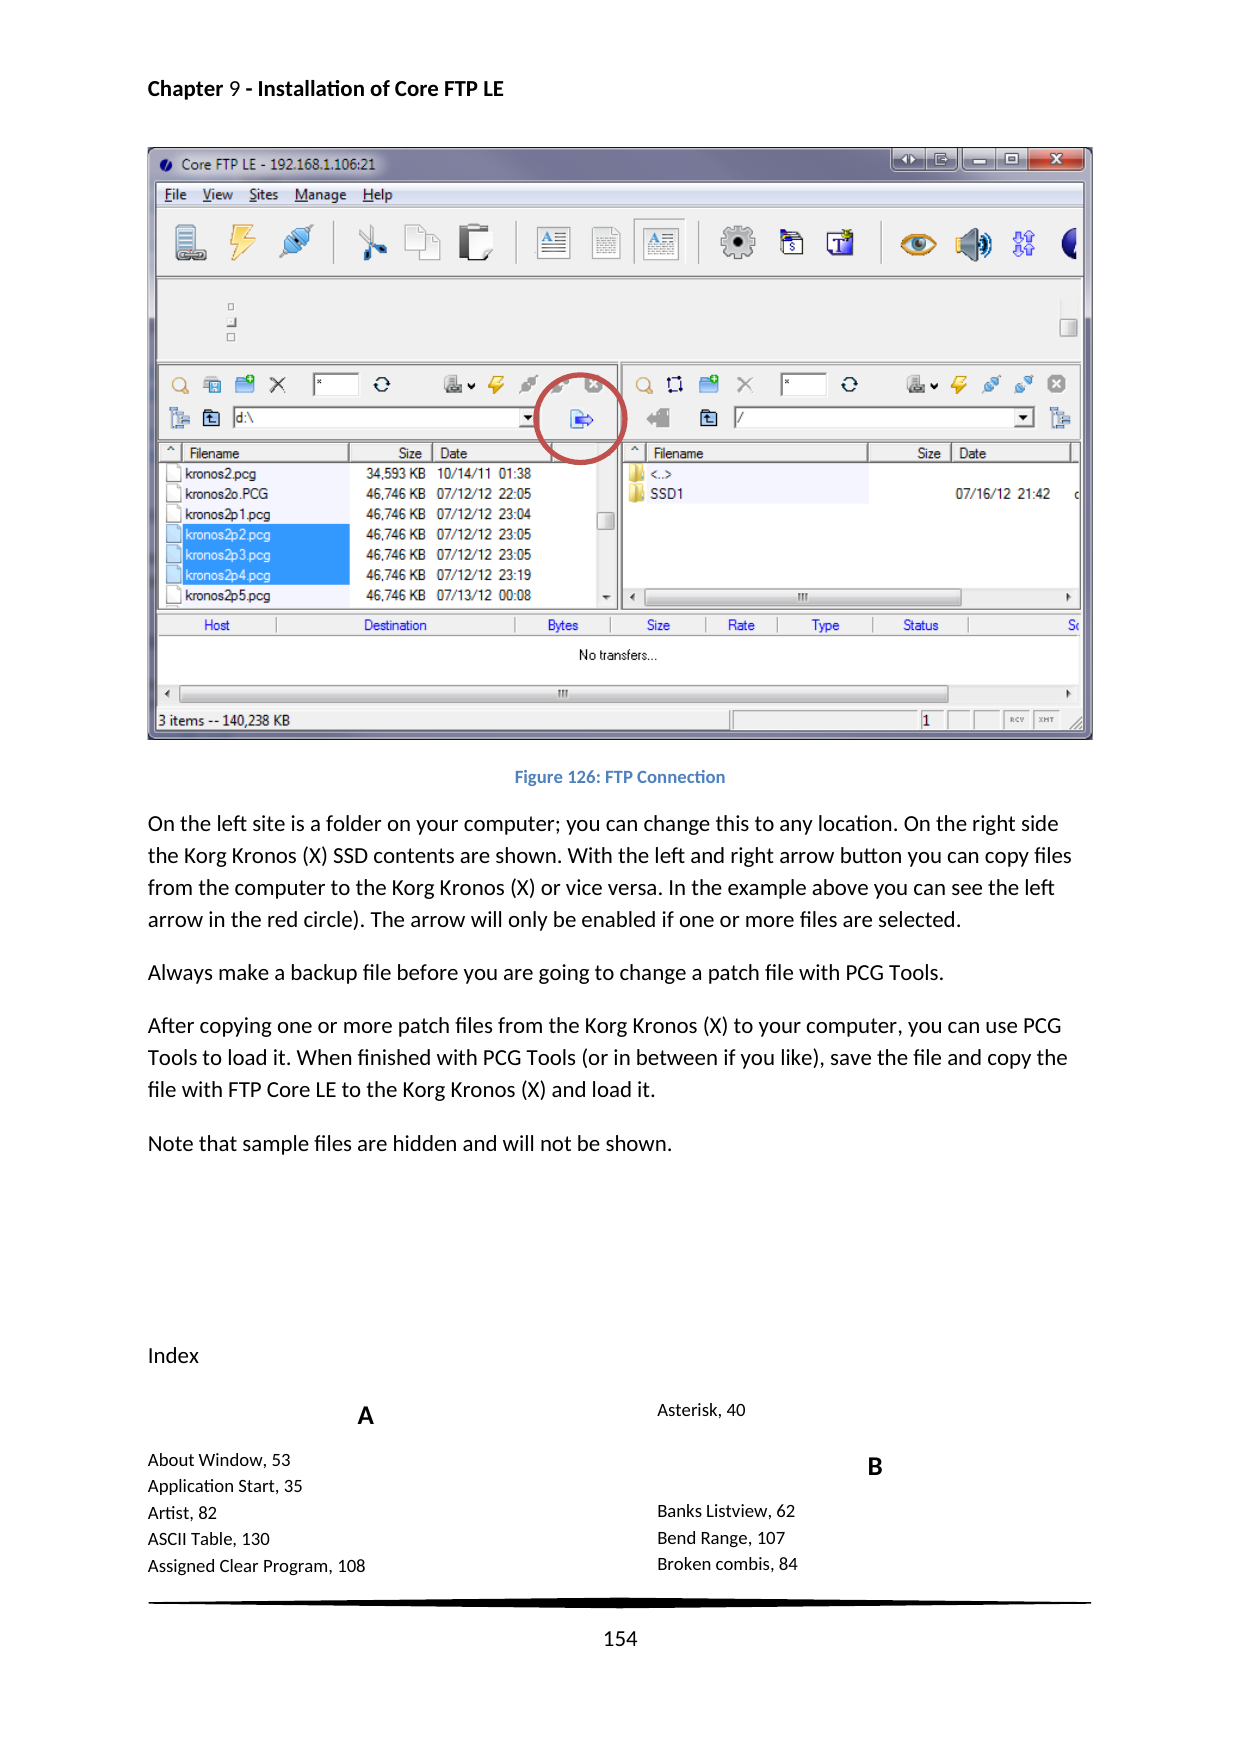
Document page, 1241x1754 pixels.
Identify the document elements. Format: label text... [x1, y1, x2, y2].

text Broken combis, 84 [657, 1552, 1093, 1575]
subtitle B [657, 1449, 1093, 1482]
text Application Start, 35 [148, 1475, 583, 1498]
text After copying one or more patch files from the Korg Kronos (X) to your computer, you can use PCG Tools to load it. When finished with PCG Tools (or in between if you like), save the file and copy the file with FTP Core LE to the Korg Kronos (X) and load it. [148, 1011, 1093, 1104]
text About Window, 53 [148, 1448, 583, 1471]
text Bend Range, 107 [657, 1526, 1093, 1549]
text ASCII Table, 130 [148, 1527, 583, 1550]
text On the left site is a folder on your computer; you can change this to any location. On the right side the Korg Kronos (X) SSD contents are shown. With the left and right arrow button you can copy files from the computer to the Korg Kronos (X) or vice versa. In the example above you can see the left arrow in the red circle). The arrow will only be enabled if one or more files are selected. [148, 809, 1093, 933]
text Index [148, 1341, 1093, 1369]
text Assigned Clear Program, 108 [148, 1554, 583, 1577]
text Asterisk, 40 [657, 1398, 1093, 1421]
text Always make a backup file before you are going to change a patch file with PCG Tools. [148, 958, 1093, 986]
picture [147, 147, 1093, 740]
text Banks Listview, 62 [657, 1500, 1093, 1523]
text Note that sample files are hidden and will not be shown. [148, 1129, 1093, 1157]
text Artist, 82 [148, 1501, 583, 1524]
subtitle A [148, 1398, 583, 1431]
